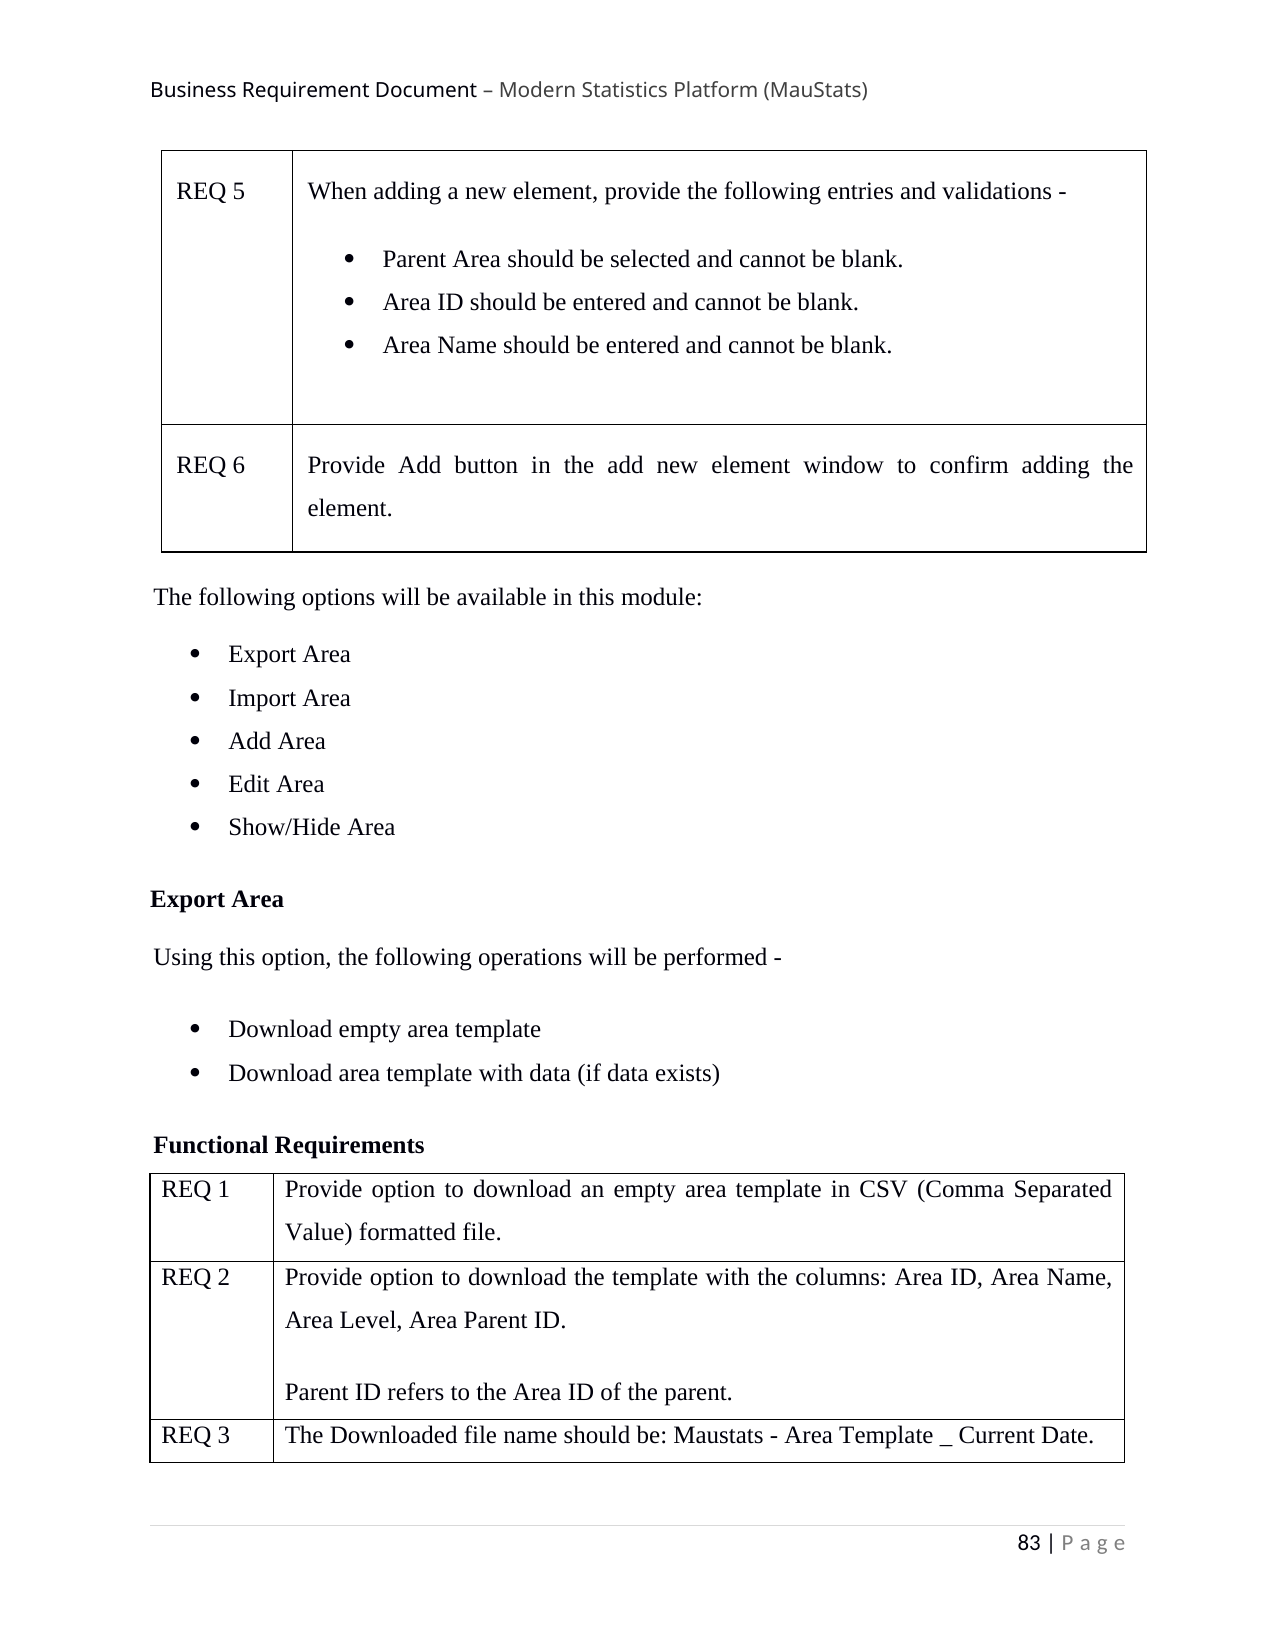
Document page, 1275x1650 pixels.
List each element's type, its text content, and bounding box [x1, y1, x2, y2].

table_cell Provide option to download the template with the columns: Area ID, Area Name, Area Level, Area Parent ID. Parent ID refers to the Area ID of the parent. [274, 1262, 1124, 1419]
text The following options will be available in this module: [153, 582, 1125, 610]
list Show/Hide Area [191, 812, 1125, 841]
list Download empty area template [191, 1014, 1125, 1043]
table_cell When adding a new element, provide the following entries and validations - Parent Area should be selected and cannot be blank. Area ID should be entered and cannot be blank. Area Name should be entered and cannot be blank. [293, 151, 1146, 424]
table_header Provide option to download an empty area template in CSV (Comma Separated Value) formatted file. [274, 1174, 1124, 1261]
text Using this option, the following operations will be performed - [153, 942, 1125, 971]
table_cell REQ 3 [151, 1420, 273, 1462]
table_header REQ 1 [151, 1174, 273, 1261]
table_cell Provide Add button in the add new element window to confirm adding the element. [293, 425, 1146, 551]
table_cell REQ 2 [151, 1262, 273, 1419]
list Export Area [191, 639, 1125, 668]
list Add Area [191, 726, 1125, 754]
text Functional Requirements [153, 1130, 1125, 1159]
subtitle Export Area [150, 884, 1125, 913]
table_cell REQ 6 [162, 425, 292, 551]
list Download area template with data (if data exists) [191, 1058, 1125, 1086]
list Edit Area [191, 769, 1125, 798]
table_cell The Downloaded file name should be: Maustats - Area Template _ Current Date. [274, 1420, 1124, 1462]
list Import Area [191, 683, 1125, 711]
table_cell REQ 5 [162, 151, 292, 424]
